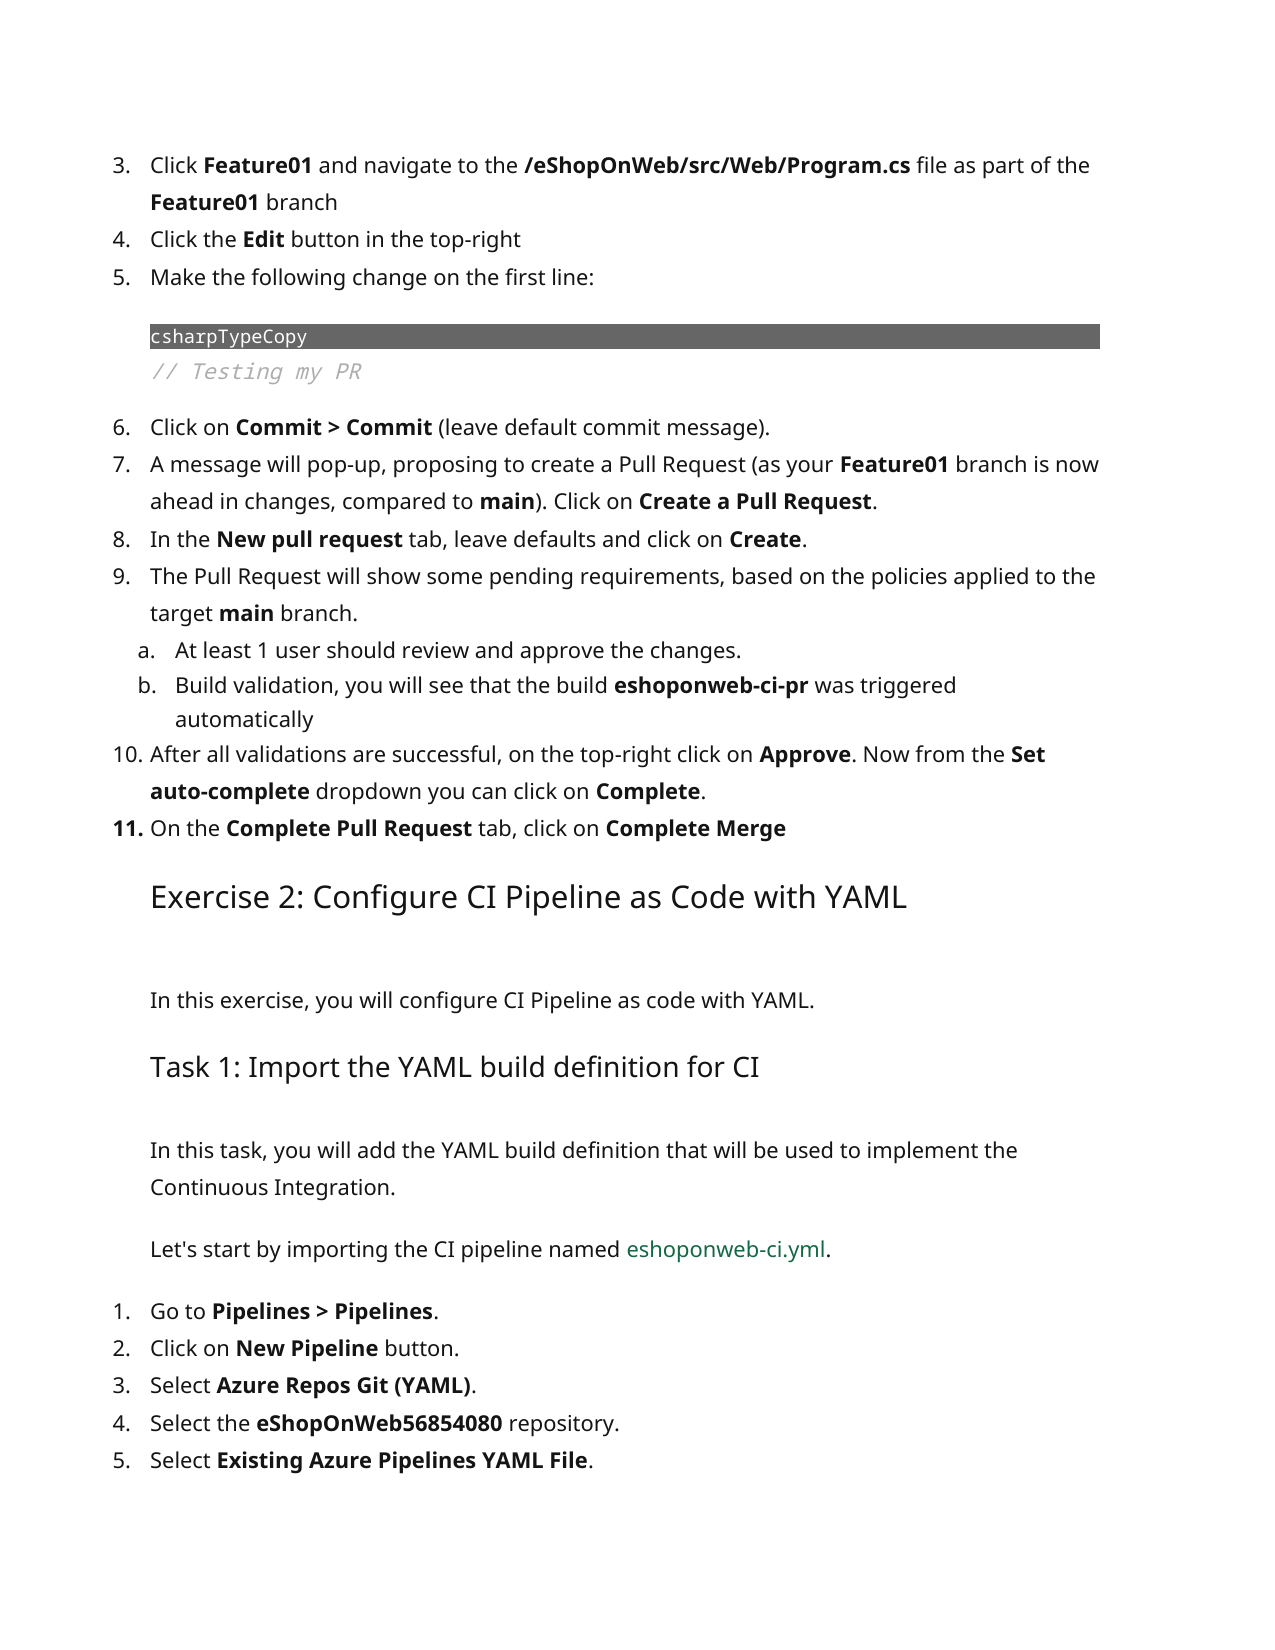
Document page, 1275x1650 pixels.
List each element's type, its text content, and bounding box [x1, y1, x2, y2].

subtitle Task 1: Import the YAML build definition for CI [150, 1047, 1125, 1086]
list The Pull Request will show some pending requirements, based on the policies applied to the target main branch. [112, 561, 1100, 628]
text In this task, you will add the YAML build definition that will be used to implement the Continuous Integration. [150, 1134, 1125, 1202]
list At least 1 user should review and approve the changes. [137, 635, 1100, 665]
list Click on New Pipeline button. [112, 1333, 1100, 1363]
text // Testing my PR [150, 356, 1100, 385]
list In the New pull request tab, leave defaults and click on Create. [112, 523, 1100, 553]
list Select the eShopOnWeb56854080 repository. [112, 1408, 1100, 1437]
list After all validations are successful, on the top-right click on Approve. Now from the Set auto-complete dropdown you can click on Complete. [112, 738, 1100, 806]
subtitle Exercise 2: Configure CI Pipeline as Code with YAML [150, 875, 1125, 918]
list Make the following change on the first line: [112, 262, 1100, 291]
list Go to Pipelines > Pipelines. [112, 1296, 1100, 1326]
list Select Existing Azure Pipelines YAML File. [112, 1445, 1100, 1475]
text In this exercise, you will configure CI Pipeline as code with YAML. [150, 985, 1125, 1015]
list A message will pop-up, proposing to create a Pull Request (as your Feature01 branch is now ahead in changes, compared to main). Click on Create a Pull Request. [112, 449, 1100, 516]
list Build validation, you will see that the build eshoponweb-ci-pr was triggered automatically [137, 669, 1100, 734]
list Click the Edit button in the top-right [112, 224, 1100, 254]
list Click on Commit > Commit (leave default commit message). [112, 412, 1100, 442]
text csharpTypeCopy [150, 324, 1100, 349]
list Click Feature01 and navigate to the /eShopOnWeb/src/Web/Program.cs file as part of the Feature01 branch [112, 150, 1100, 217]
list Select Azure Repos Git (YAML). [112, 1371, 1100, 1400]
text Let's start by importing the CI pipeline named eshoponweb-ci.yml. [150, 1234, 1125, 1264]
list On the Complete Pull Request tab, click on Complete Merge [112, 813, 1100, 843]
